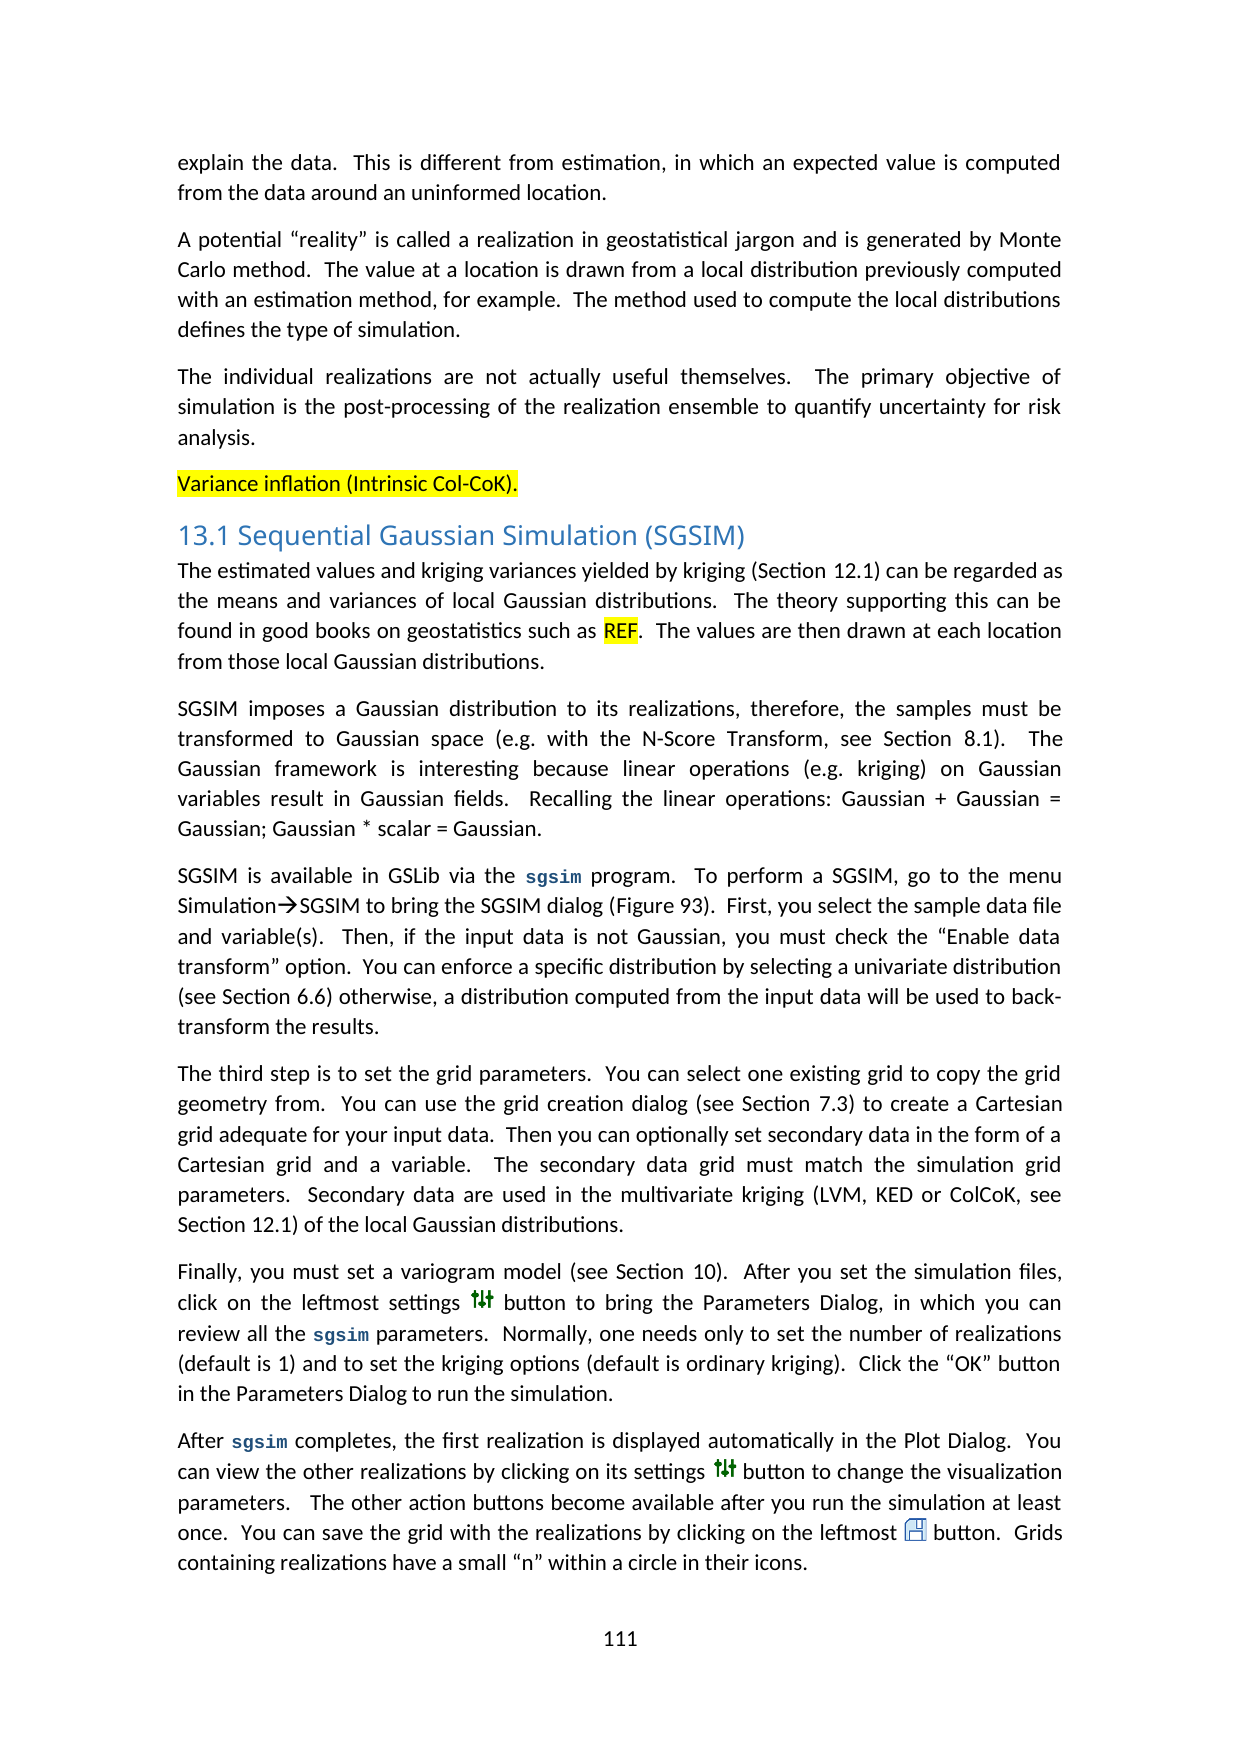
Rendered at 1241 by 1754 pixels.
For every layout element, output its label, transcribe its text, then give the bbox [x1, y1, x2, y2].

text The individual realizations are not actually useful themselves. The primary objective of simulation is the post-processing of the realization ensemble to quantify uncertainty for risk analysis. [177, 362, 1063, 451]
picture [713, 1456, 737, 1480]
text SGSIM imposes a Gaussian distribution to its realizations, therefore, the samples must be transformed to Gaussian space (e.g. with the N-Score Transform, see Section 8.1). The Gaussian framework is interesting because linear operations (e.g. kriging) on Gaussian variables result in Gaussian fields. Recalling the linear operations: Gaussian + Gaussian = Gaussian; Gaussian * scalar = Gaussian. [177, 694, 1063, 842]
text The third step is to set the grid parameters. You can select one existing grid to copy the grid geometry from. You can use the grid creation dialog (see Section 7.3) to create a Cartesian grid adequate for your input data. Then you can optionally set secondary data in the form of a Cartesian grid and a variable. The secondary data grid must match the simulation grid parameters. Secondary data are used in the multivariate kriging (LVM, KED or ColCoK, see Section 12.1) of the local Gaussian distributions. [177, 1059, 1063, 1238]
text Finally, you must set a variogram model (see Section 10). After you set the simulation files, click on the leftmost settings button to bring the Parameters Dialog, in which you can review all the sgsim parameters. Normally, one needs only to set the number of realizations (default is 1) and to set the kriging options (default is ordinary kriging). Click the “OK” button in the Parameters Dialog to run the simulation. [177, 1257, 1063, 1407]
picture [470, 1287, 494, 1311]
text A potential “reality” is called a realization in geostatistical jargon and is generated by Monte Carlo method. The value at a location is drawn from a local distribution previously computed with an estimation method, for example. The method used to compute the local distributions defines the type of simulation. [177, 225, 1063, 343]
text Variance inflation (Intrinsic Col-CoK). [177, 469, 1063, 497]
text After sgsim completes, the first realization is displayed automatically in the Plot Dialog. You can view the other realizations by clicking on its settings button to change the visualization parameters. The other action buttons become available after you run the simulation at least once. You can save the grid with the realizations by clicking on the leftmost button. Grids containing realizations have a small “n” within a circle in their icons. [177, 1426, 1063, 1576]
picture [904, 1518, 927, 1541]
text SGSIM is available in GSLib via the sgsim program. To perform a SGSIM, go to the menu SimulationSGSIM to bring the SGSIM dialog (Figure 90). First, you select the sample data file and variable(s). Then, if the input data is not Gaussian, you must check the “Enable data transform” option. You can enforce a specific distribution by selecting a univariate distribution (see Section 6.6) otherwise, a distribution computed from the input data will be used to back-transform the results. [177, 861, 1063, 1040]
text The estimated values and kriging variances yielded by kriging (Section 12.1) can be regarded as the means and variances of local Gaussian distributions. The theory supporting this can be found in good books on geostatistics such as REF. The values are then drawn at each location from those local Gaussian distributions. [177, 556, 1063, 675]
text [177, 148, 1063, 206]
subtitle Sequential Gaussian Simulation (SGSIM) [177, 516, 1063, 553]
